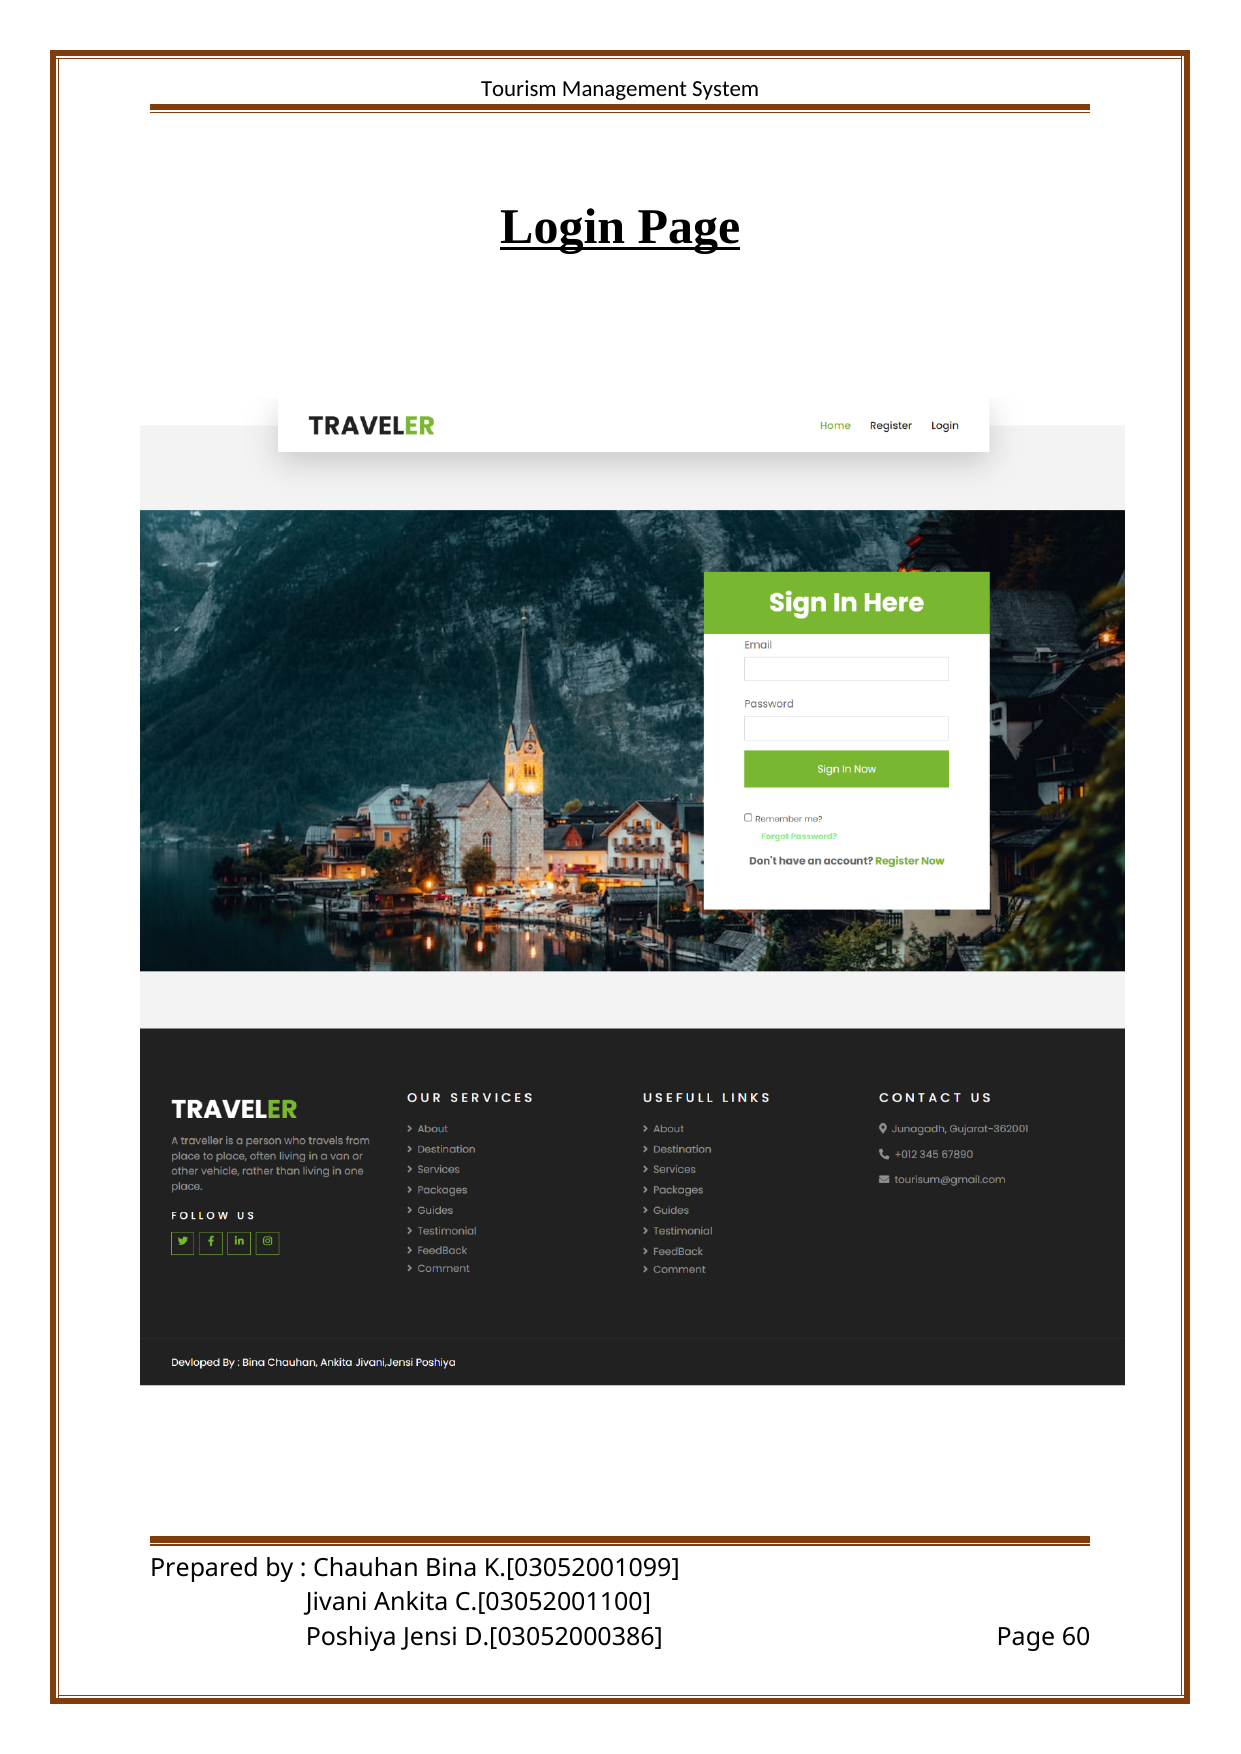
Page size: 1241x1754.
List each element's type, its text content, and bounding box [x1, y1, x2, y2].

text Login Page [150, 197, 1090, 255]
picture [140, 398, 1125, 1386]
